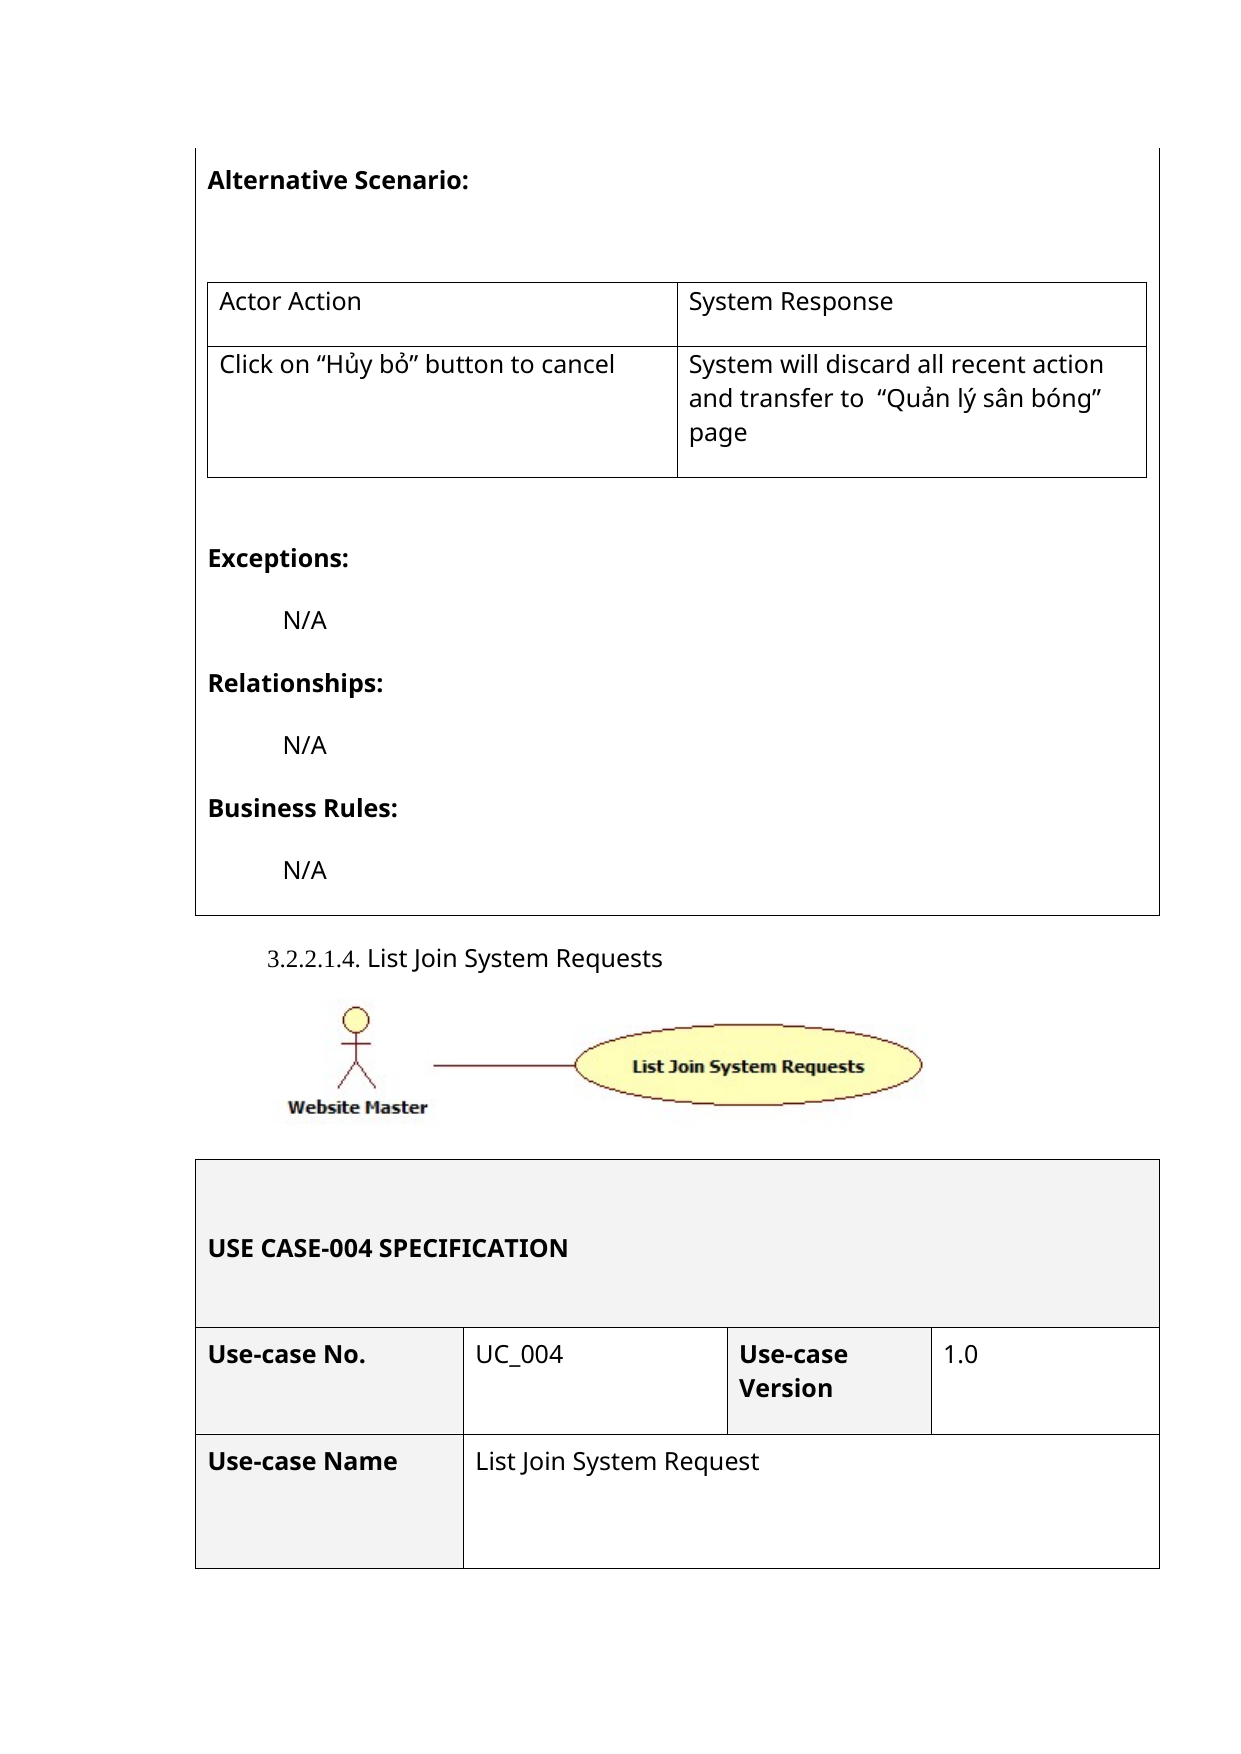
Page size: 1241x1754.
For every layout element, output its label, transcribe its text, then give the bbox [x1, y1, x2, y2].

subtitle List Join System Requests [267, 941, 1122, 974]
table_cell List Join System Request [464, 1435, 1159, 1568]
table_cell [196, 154, 1159, 915]
table_header USE CASE-004 SPECIFICATION [196, 1160, 1159, 1327]
table_cell Use-case Name [196, 1435, 463, 1568]
picture [250, 974, 953, 1158]
table_cell Use-case Version [728, 1328, 931, 1433]
table_cell UC_004 [464, 1328, 727, 1433]
table_cell 1.0 [932, 1328, 1159, 1433]
table_cell Use-case No. [196, 1328, 463, 1433]
